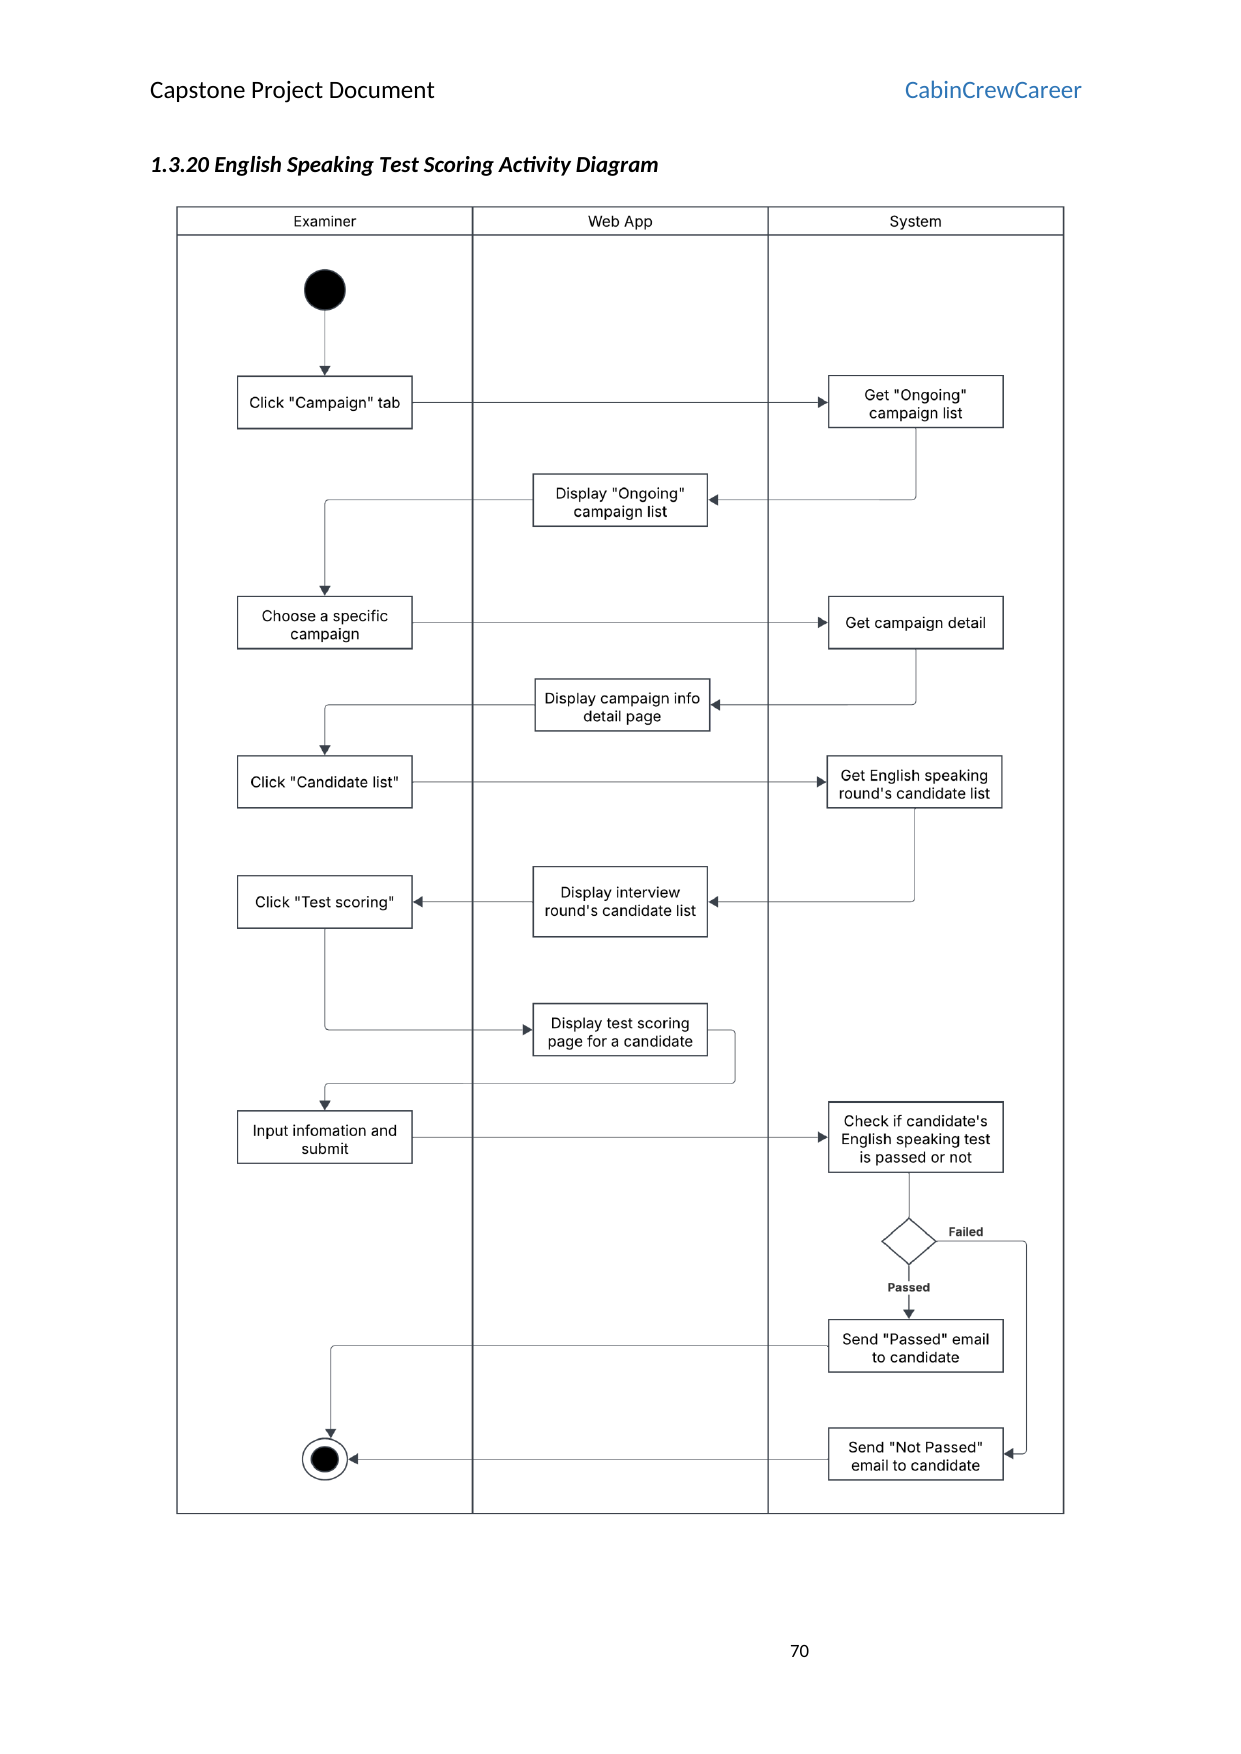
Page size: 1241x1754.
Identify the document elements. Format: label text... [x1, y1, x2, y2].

picture [150, 180, 1090, 1541]
subtitle 1.3.20 English Speaking Test Scoring Activity Diagram [150, 150, 1090, 178]
